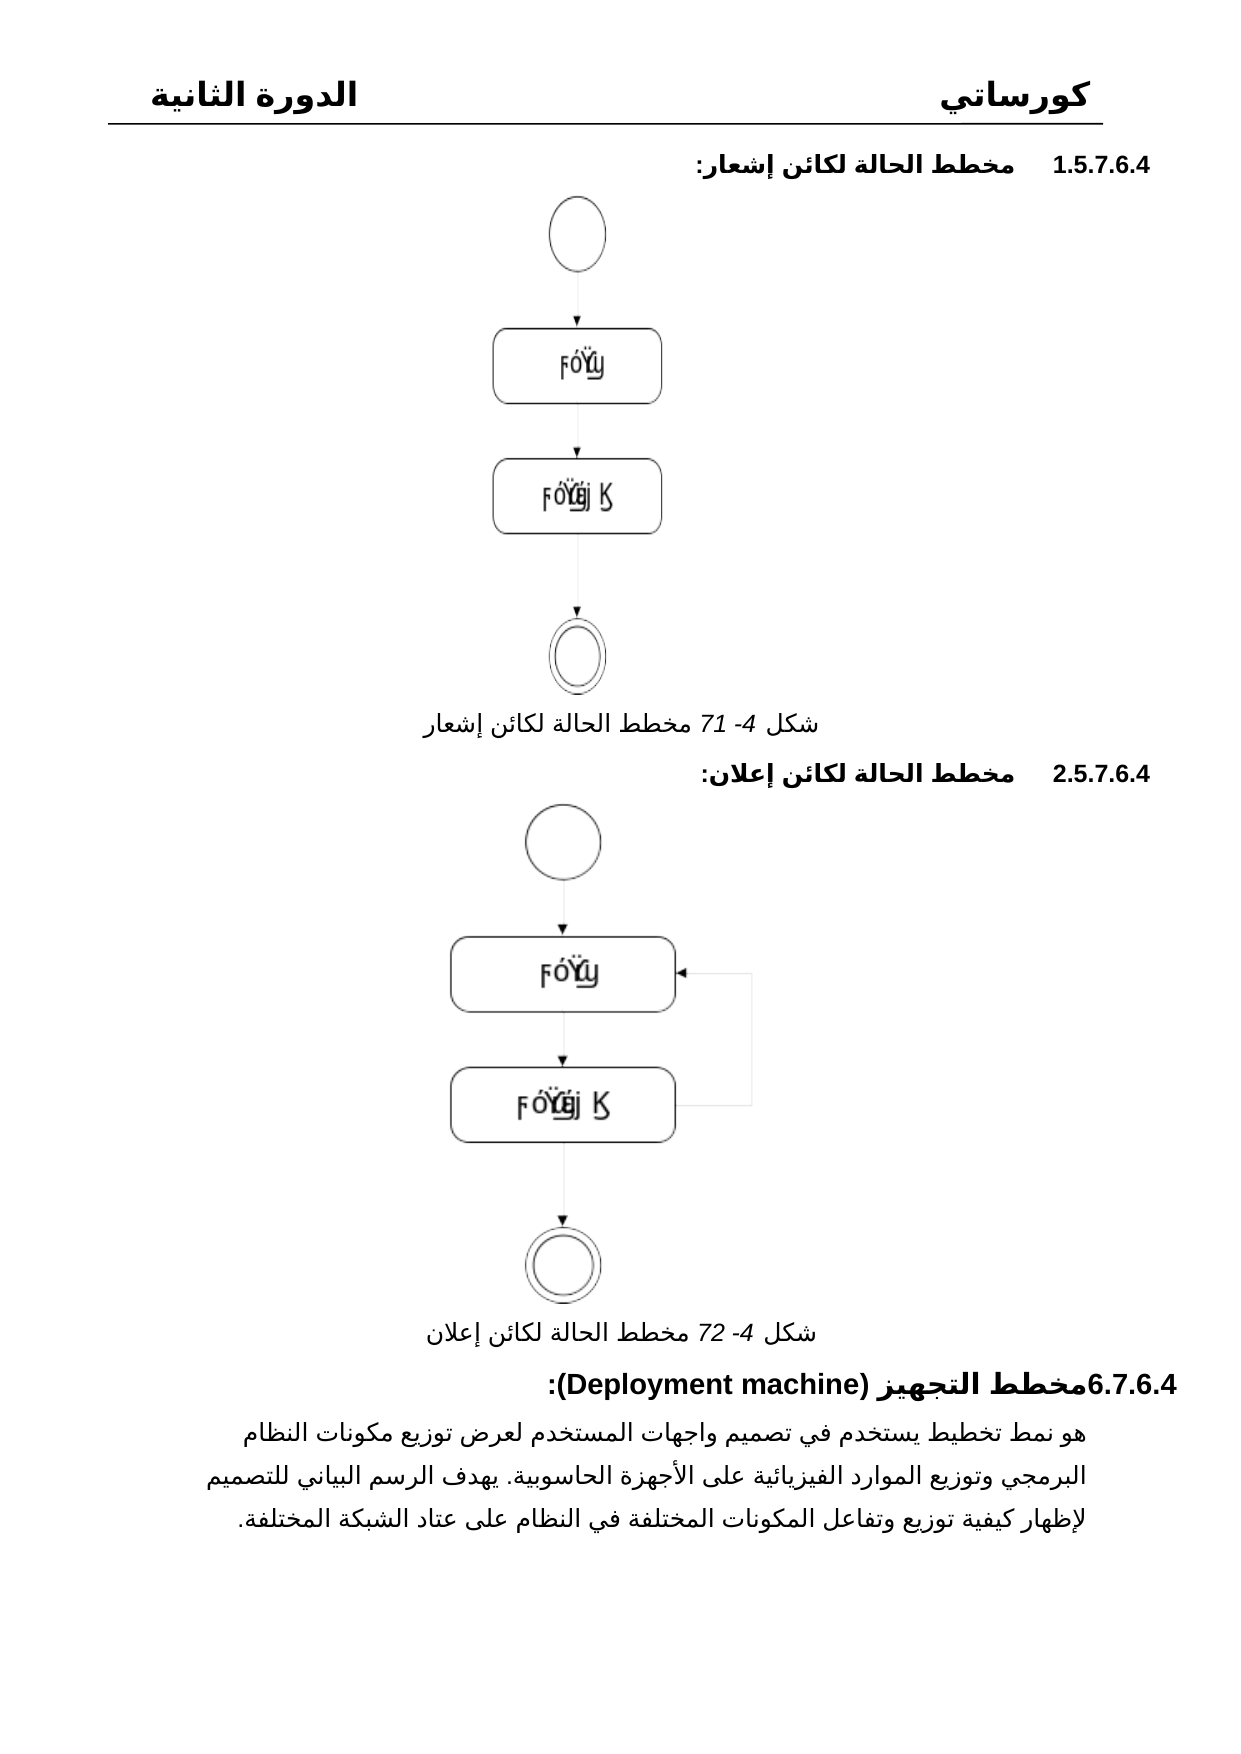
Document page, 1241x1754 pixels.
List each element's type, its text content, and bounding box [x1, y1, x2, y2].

subtitle مخطط الحالة لكائن إعلان: [150, 759, 1053, 787]
text شكل 4- 71 مخطط الحالة لكائن إشعار [150, 709, 1090, 738]
subtitle مخطط الحالة لكائن إشعار: [150, 150, 1053, 179]
subtitle مخطط التجهيز (Deployment machine): [150, 1367, 1087, 1401]
text هو نمط تخطيط يستخدم في تصميم واجهات المستخدم لعرض توزيع مكونات النظام البرمجي وتوزيع الموارد الفيزيائية على الأجهزة الحاسوبية. يهدف الرسم البياني للتصميم لإظهار كيفية توزيع وتفاعل المكونات المختلفة في النظام على عتاد الشبكة المختلفة. [150, 1418, 1087, 1533]
text شكل 4- 72 مخطط الحالة لكائن إعلان [150, 1318, 1090, 1346]
